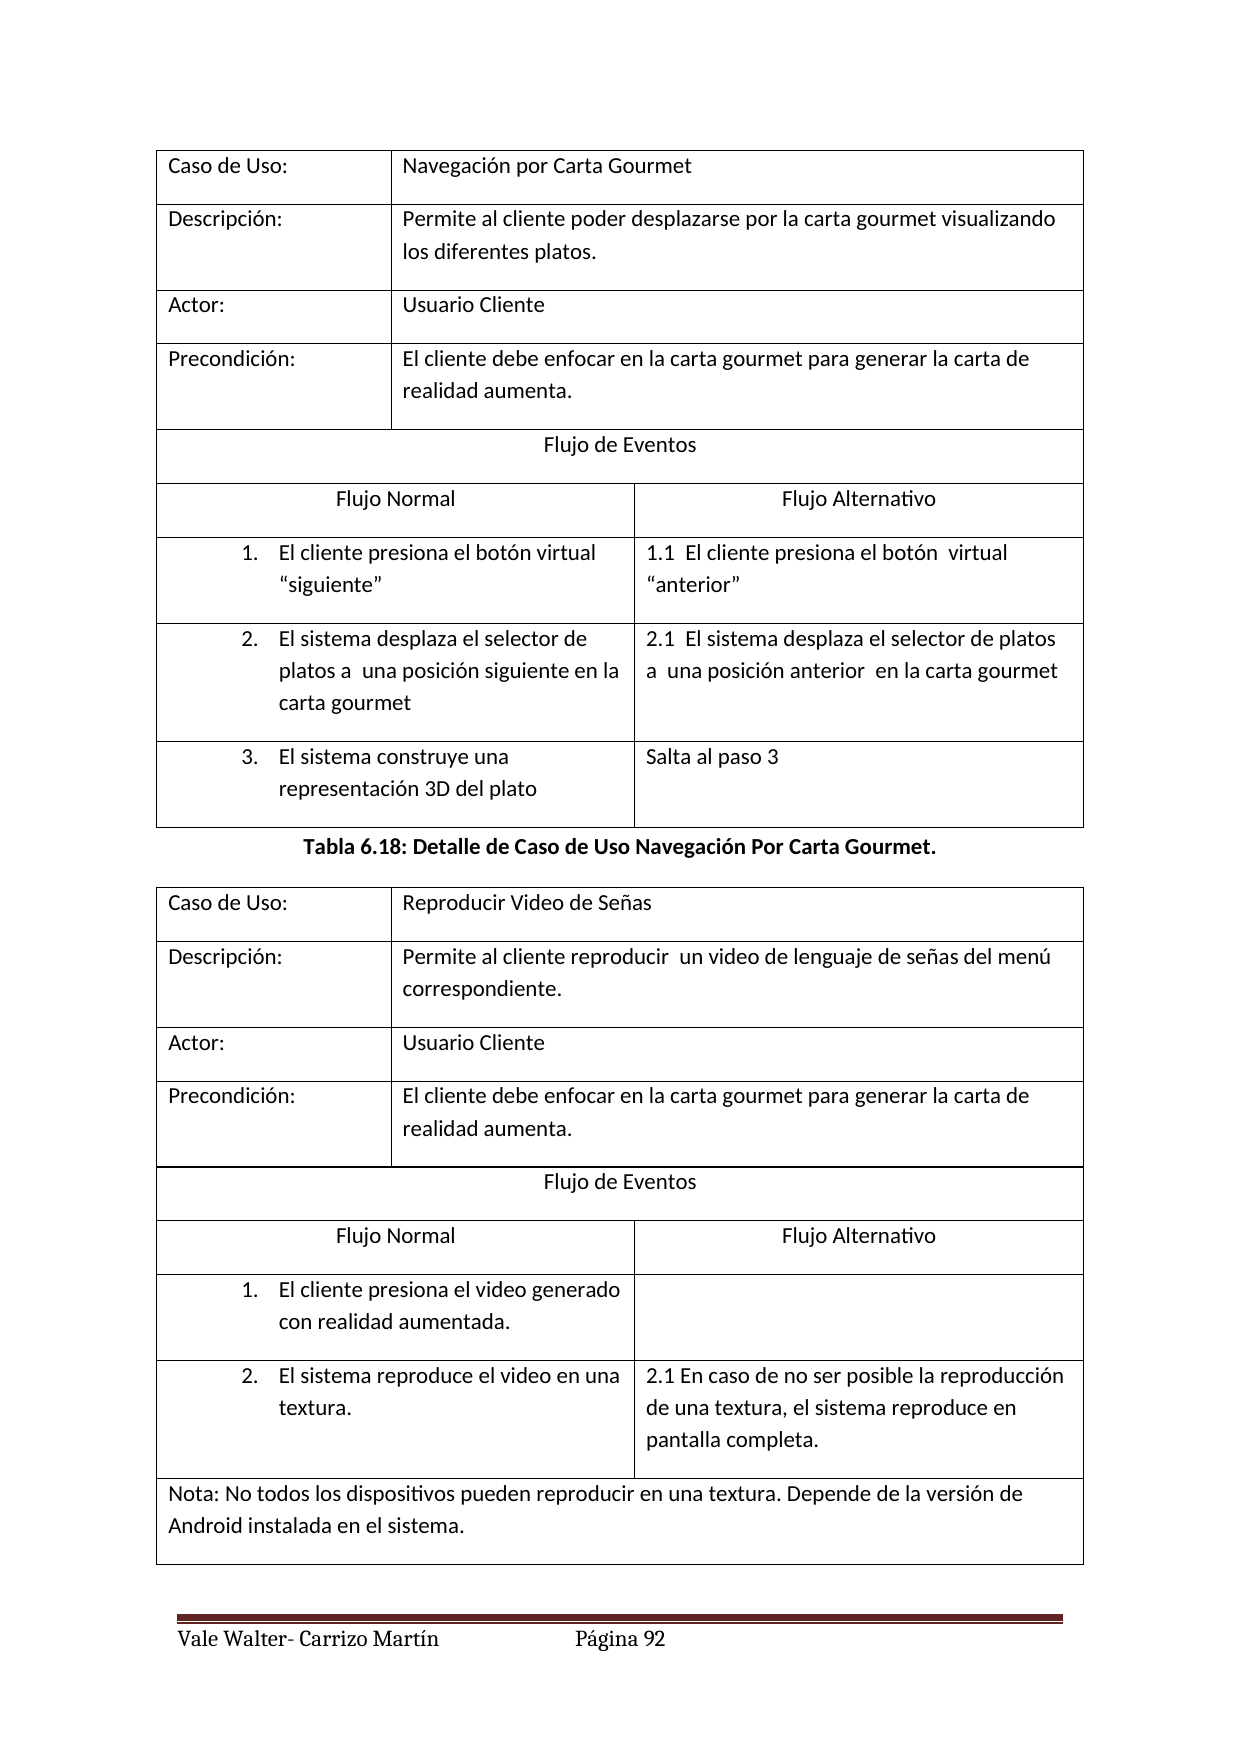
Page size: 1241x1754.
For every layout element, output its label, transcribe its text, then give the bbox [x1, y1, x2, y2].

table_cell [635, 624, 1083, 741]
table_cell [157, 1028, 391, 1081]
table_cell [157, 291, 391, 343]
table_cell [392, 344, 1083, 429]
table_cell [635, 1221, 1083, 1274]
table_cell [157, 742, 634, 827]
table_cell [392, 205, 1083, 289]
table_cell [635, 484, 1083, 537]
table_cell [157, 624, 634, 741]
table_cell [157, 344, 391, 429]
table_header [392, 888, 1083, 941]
text Tabla 6.18: Detalle de Caso de Uso Navegación Por Carta Gourmet. [177, 828, 1063, 860]
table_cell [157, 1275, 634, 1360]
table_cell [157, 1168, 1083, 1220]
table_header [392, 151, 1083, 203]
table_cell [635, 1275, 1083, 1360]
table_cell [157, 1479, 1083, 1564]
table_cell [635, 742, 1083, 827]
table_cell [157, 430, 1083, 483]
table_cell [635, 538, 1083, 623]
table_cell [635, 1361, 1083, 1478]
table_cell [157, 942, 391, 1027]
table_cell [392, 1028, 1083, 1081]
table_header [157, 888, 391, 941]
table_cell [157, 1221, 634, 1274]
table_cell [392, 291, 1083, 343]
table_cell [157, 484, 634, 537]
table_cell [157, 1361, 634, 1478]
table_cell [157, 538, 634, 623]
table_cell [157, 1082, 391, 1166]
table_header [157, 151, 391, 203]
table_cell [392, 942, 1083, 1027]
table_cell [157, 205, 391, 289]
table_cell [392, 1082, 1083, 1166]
